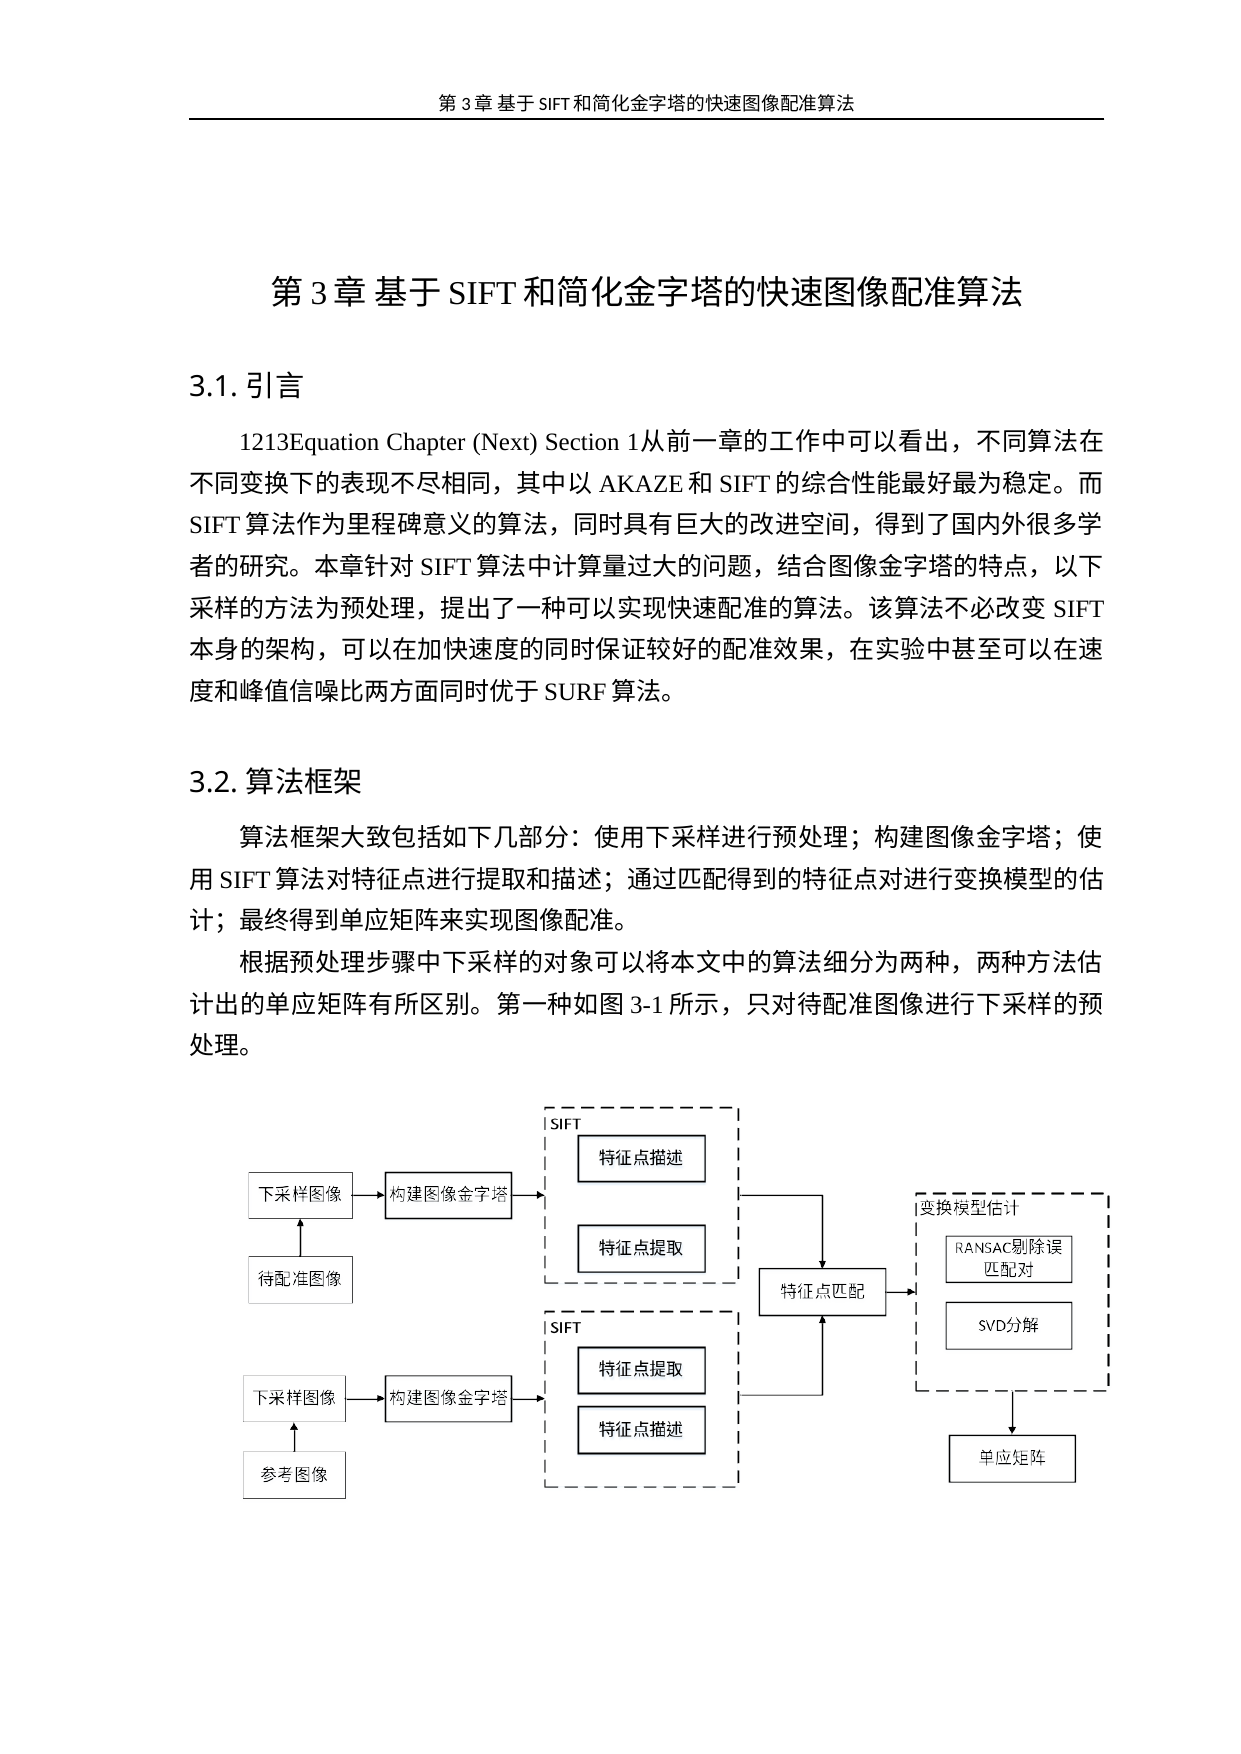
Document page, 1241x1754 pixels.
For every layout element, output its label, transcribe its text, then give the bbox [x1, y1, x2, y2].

text 算法框架大致包括如下几部分：使用下采样进行预处理；构建图像金字塔；使用SIFT算法对特征点进行提取和描述；通过匹配得到的特征点对进行变换模型的估计；最终得到单应矩阵来实现图像配准。 [189, 813, 1104, 938]
subtitle 3.1. 引言 [189, 363, 1104, 405]
subtitle 3.2. 算法框架 [189, 759, 1104, 801]
subtitle 第3章 基于SIFT和简化金字塔的快速图像配准算法 [189, 271, 1104, 313]
text 从前一章的工作中可以看出，不同算法在不同变换下的表现不尽相同，其中以AKAZE和SIFT的综合性能最好最为稳定。而SIFT算法作为里程碑意义的算法，同时具有巨大的改进空间，得到了国内外很多学者的研究。本章针对SIFT算法中计算量过大的问题，结合图像金字塔的特点，以下采样的方法为预处理，提出了一种可以实现快速配准的算法。该算法不必改变SIFT本身的架构，可以在加快速度的同时保证较好的配准效果，在实验中甚至可以在速度和峰值信噪比两方面同时优于SURF算法。 [189, 417, 1104, 709]
text 根据预处理步骤中下采样的对象可以将本文中的算法细分为两种，两种方法估计出的单应矩阵有所区别。第一种如图3-1所示，只对待配准图像进行下采样的预处理。 [189, 938, 1104, 1063]
